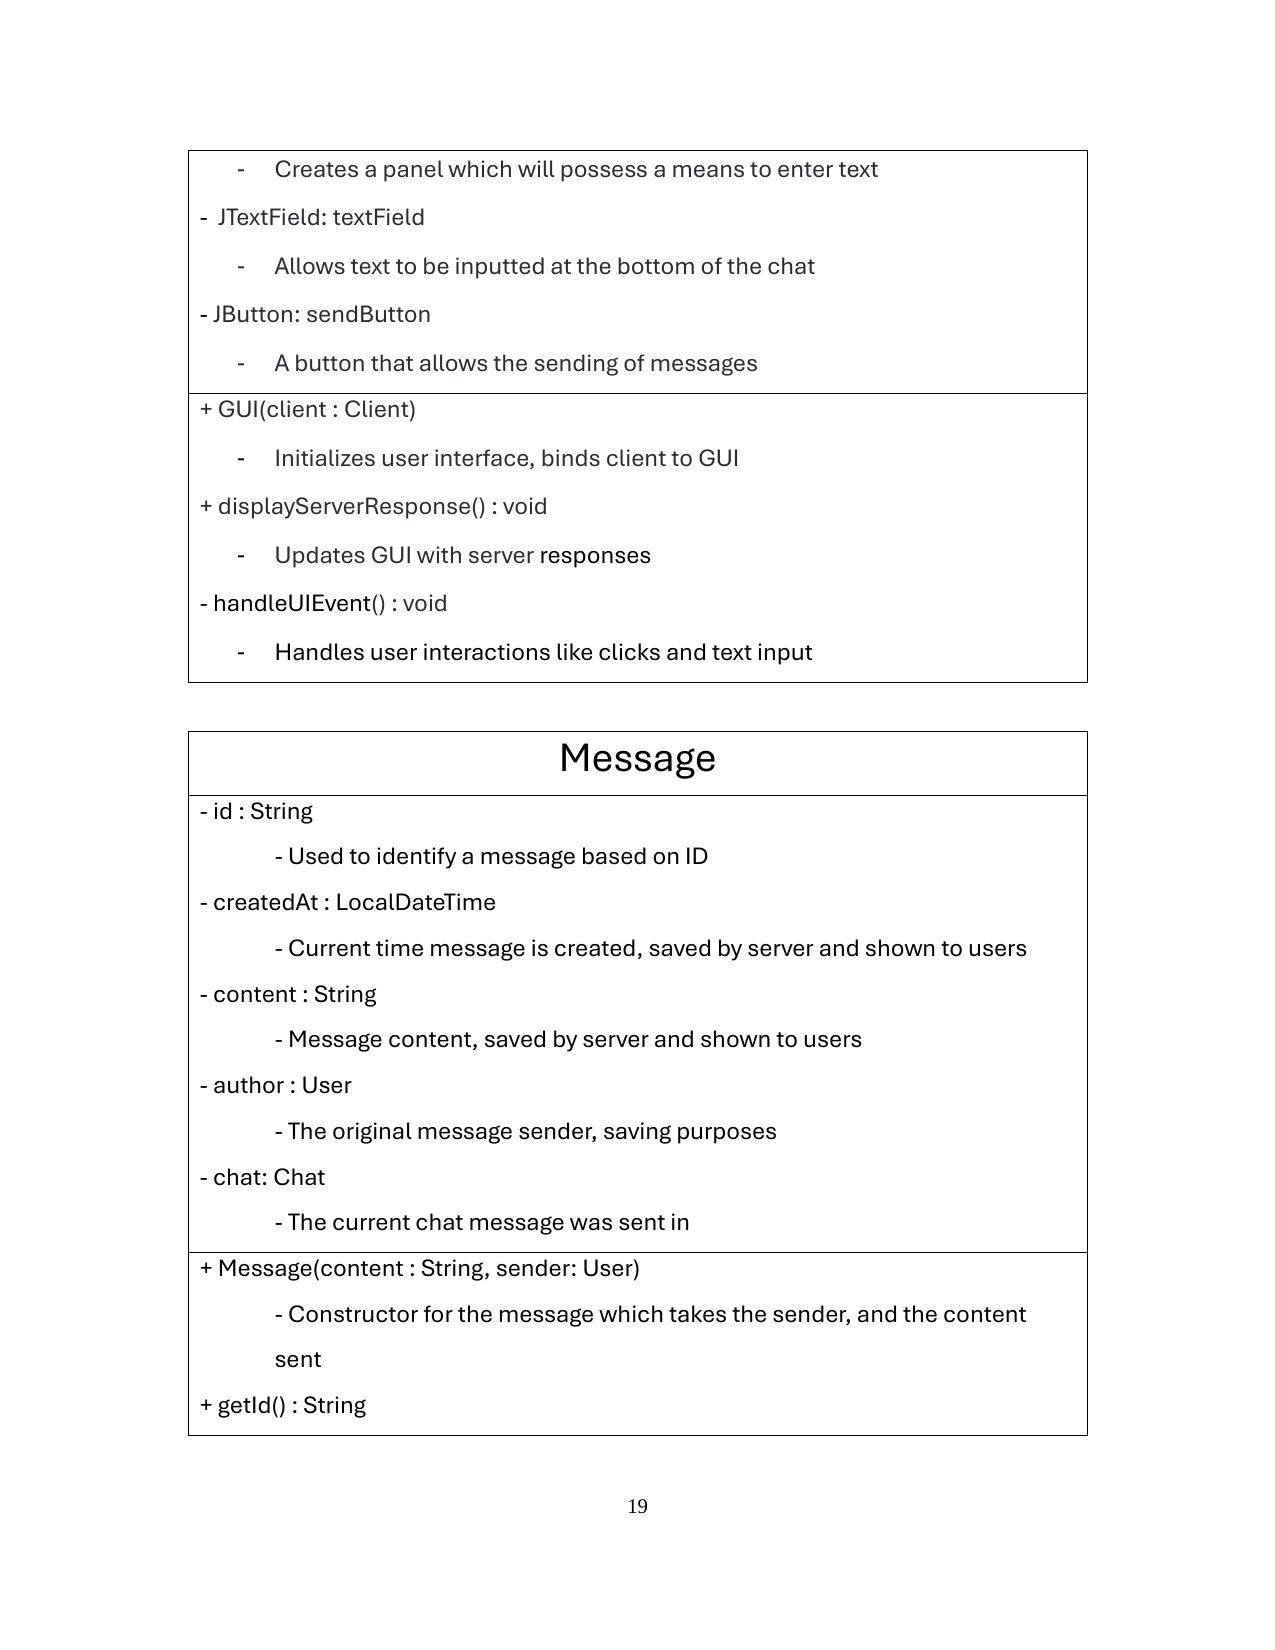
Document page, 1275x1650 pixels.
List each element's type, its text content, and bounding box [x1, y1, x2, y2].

table_cell + GUI(client : Client) Initializes user interface, binds client to GUI + displayServerResponse() : void Updates GUI with server responses - handleUIEvent() : void Handles user interactions like clicks and text input [189, 394, 1087, 682]
table_header Message [189, 732, 1087, 794]
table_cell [189, 1253, 1087, 1435]
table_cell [189, 151, 1087, 393]
table_cell - id : String - Used to identify a message based on ID - createdAt : LocalDateTime - Current time message is created, saved by server and shown to users - content : String - Message content, saved by server and shown to users - author : User - The original message sender, saving purposes - chat: Chat - The current chat message was sent in [189, 796, 1087, 1252]
